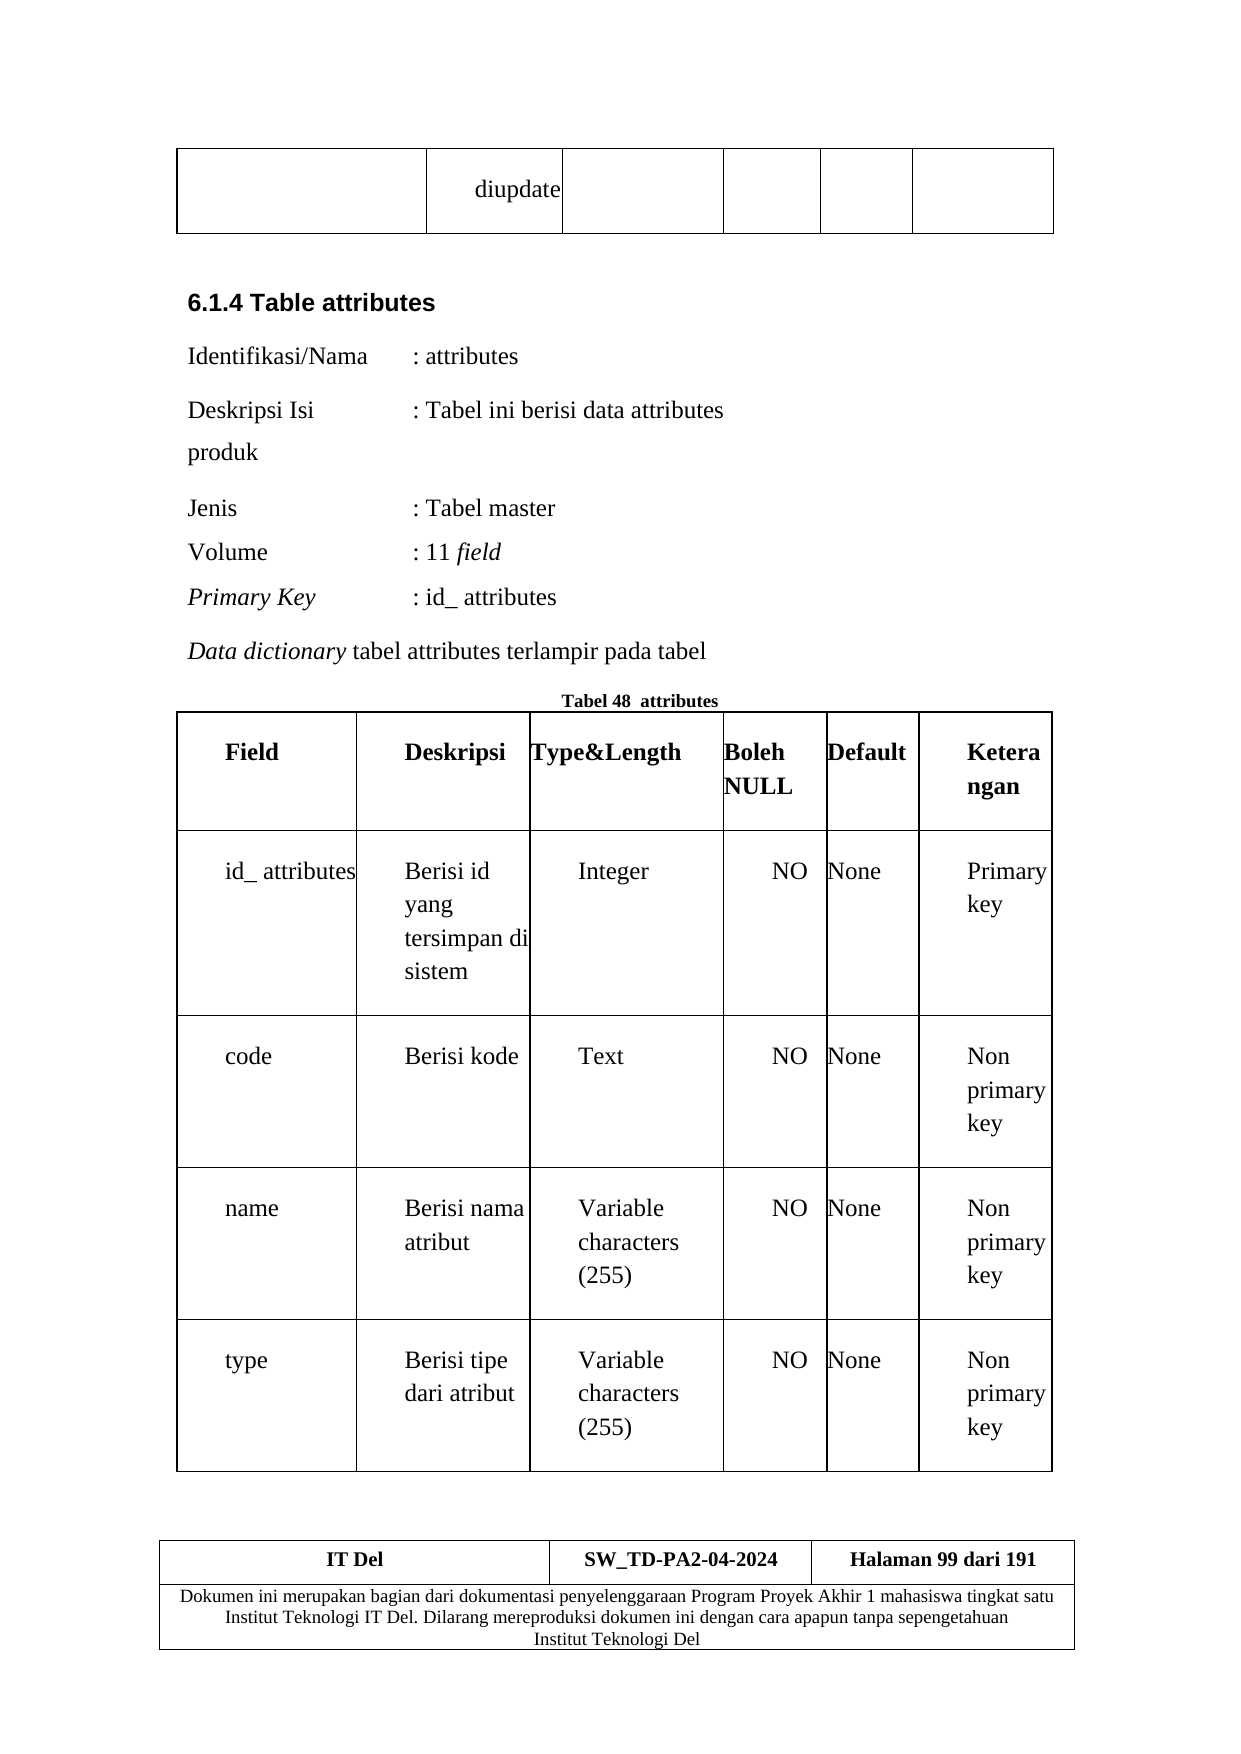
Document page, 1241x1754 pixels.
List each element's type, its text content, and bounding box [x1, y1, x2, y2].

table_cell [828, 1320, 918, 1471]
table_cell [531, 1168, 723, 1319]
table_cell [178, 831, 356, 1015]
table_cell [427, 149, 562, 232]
text Primary Key : id_ attributes [187, 582, 1092, 611]
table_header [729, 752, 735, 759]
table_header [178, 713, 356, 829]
text Identifikasi/Nama : attributes [187, 341, 1092, 370]
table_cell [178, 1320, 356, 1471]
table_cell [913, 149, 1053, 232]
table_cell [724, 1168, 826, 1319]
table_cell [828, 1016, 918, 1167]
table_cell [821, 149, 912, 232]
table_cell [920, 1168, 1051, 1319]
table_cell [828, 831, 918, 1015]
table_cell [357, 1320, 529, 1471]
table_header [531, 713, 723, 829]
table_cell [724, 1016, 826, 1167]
text Volume : 11 field [187, 537, 1092, 565]
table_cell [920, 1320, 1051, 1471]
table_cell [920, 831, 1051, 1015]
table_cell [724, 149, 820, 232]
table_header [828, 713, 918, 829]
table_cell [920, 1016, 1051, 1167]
subtitle 6.1.4 Table attributes [187, 287, 1092, 316]
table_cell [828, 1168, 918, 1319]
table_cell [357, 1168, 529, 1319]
text Tabel 48 attributes [187, 689, 1092, 711]
text Deskripsi Isi : Tabel ini berisi data attributes produk [187, 395, 747, 465]
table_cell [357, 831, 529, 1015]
text Data dictionary tabel attributes terlampir pada tabel [187, 636, 1092, 664]
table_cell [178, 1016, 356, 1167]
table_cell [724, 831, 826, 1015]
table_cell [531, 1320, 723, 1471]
text Jenis : Tabel master [187, 493, 747, 522]
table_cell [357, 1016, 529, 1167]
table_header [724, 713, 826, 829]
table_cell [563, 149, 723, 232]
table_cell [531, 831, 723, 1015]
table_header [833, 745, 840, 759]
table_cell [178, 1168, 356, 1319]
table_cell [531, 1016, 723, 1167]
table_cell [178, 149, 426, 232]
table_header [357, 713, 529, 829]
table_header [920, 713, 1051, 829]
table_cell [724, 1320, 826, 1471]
